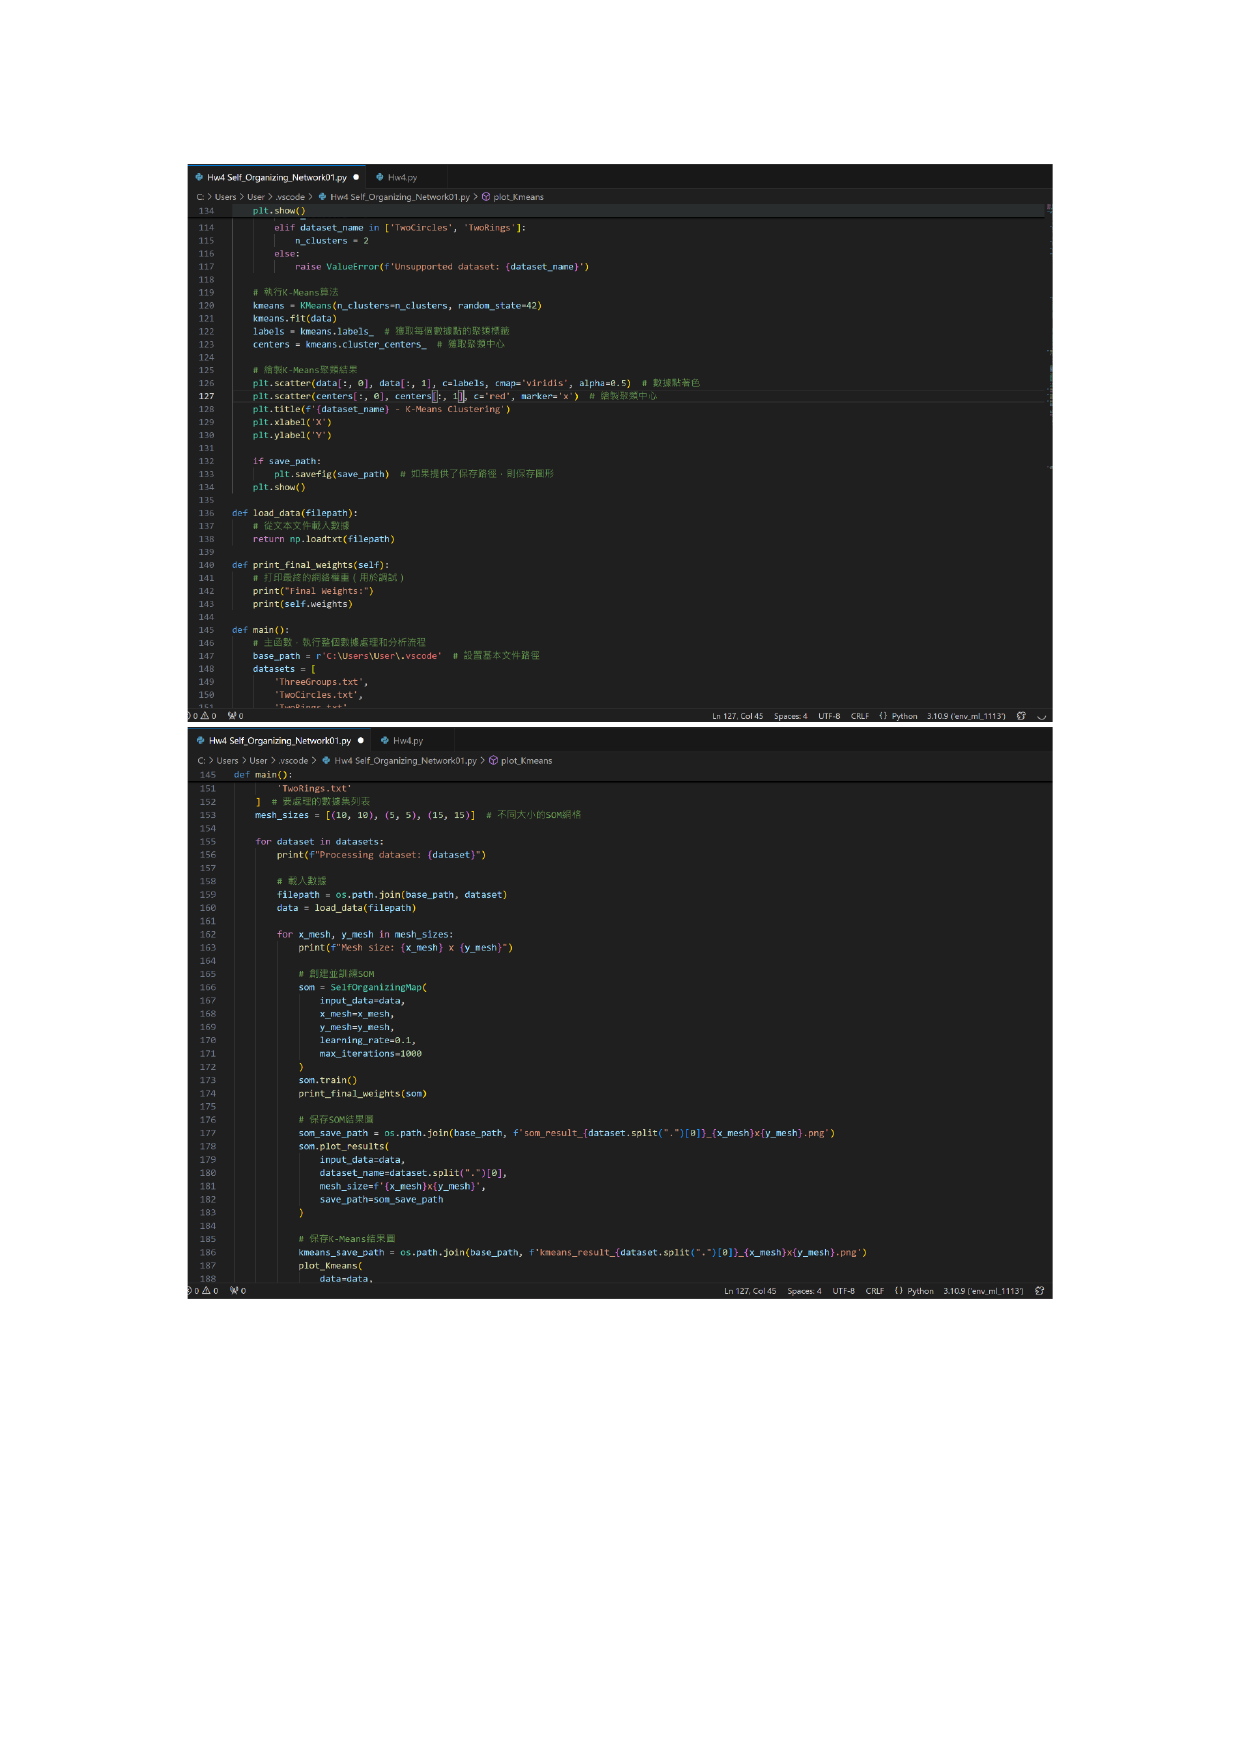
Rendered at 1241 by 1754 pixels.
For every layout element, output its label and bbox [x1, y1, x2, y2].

picture [187, 727, 1053, 1299]
picture [187, 164, 1053, 722]
